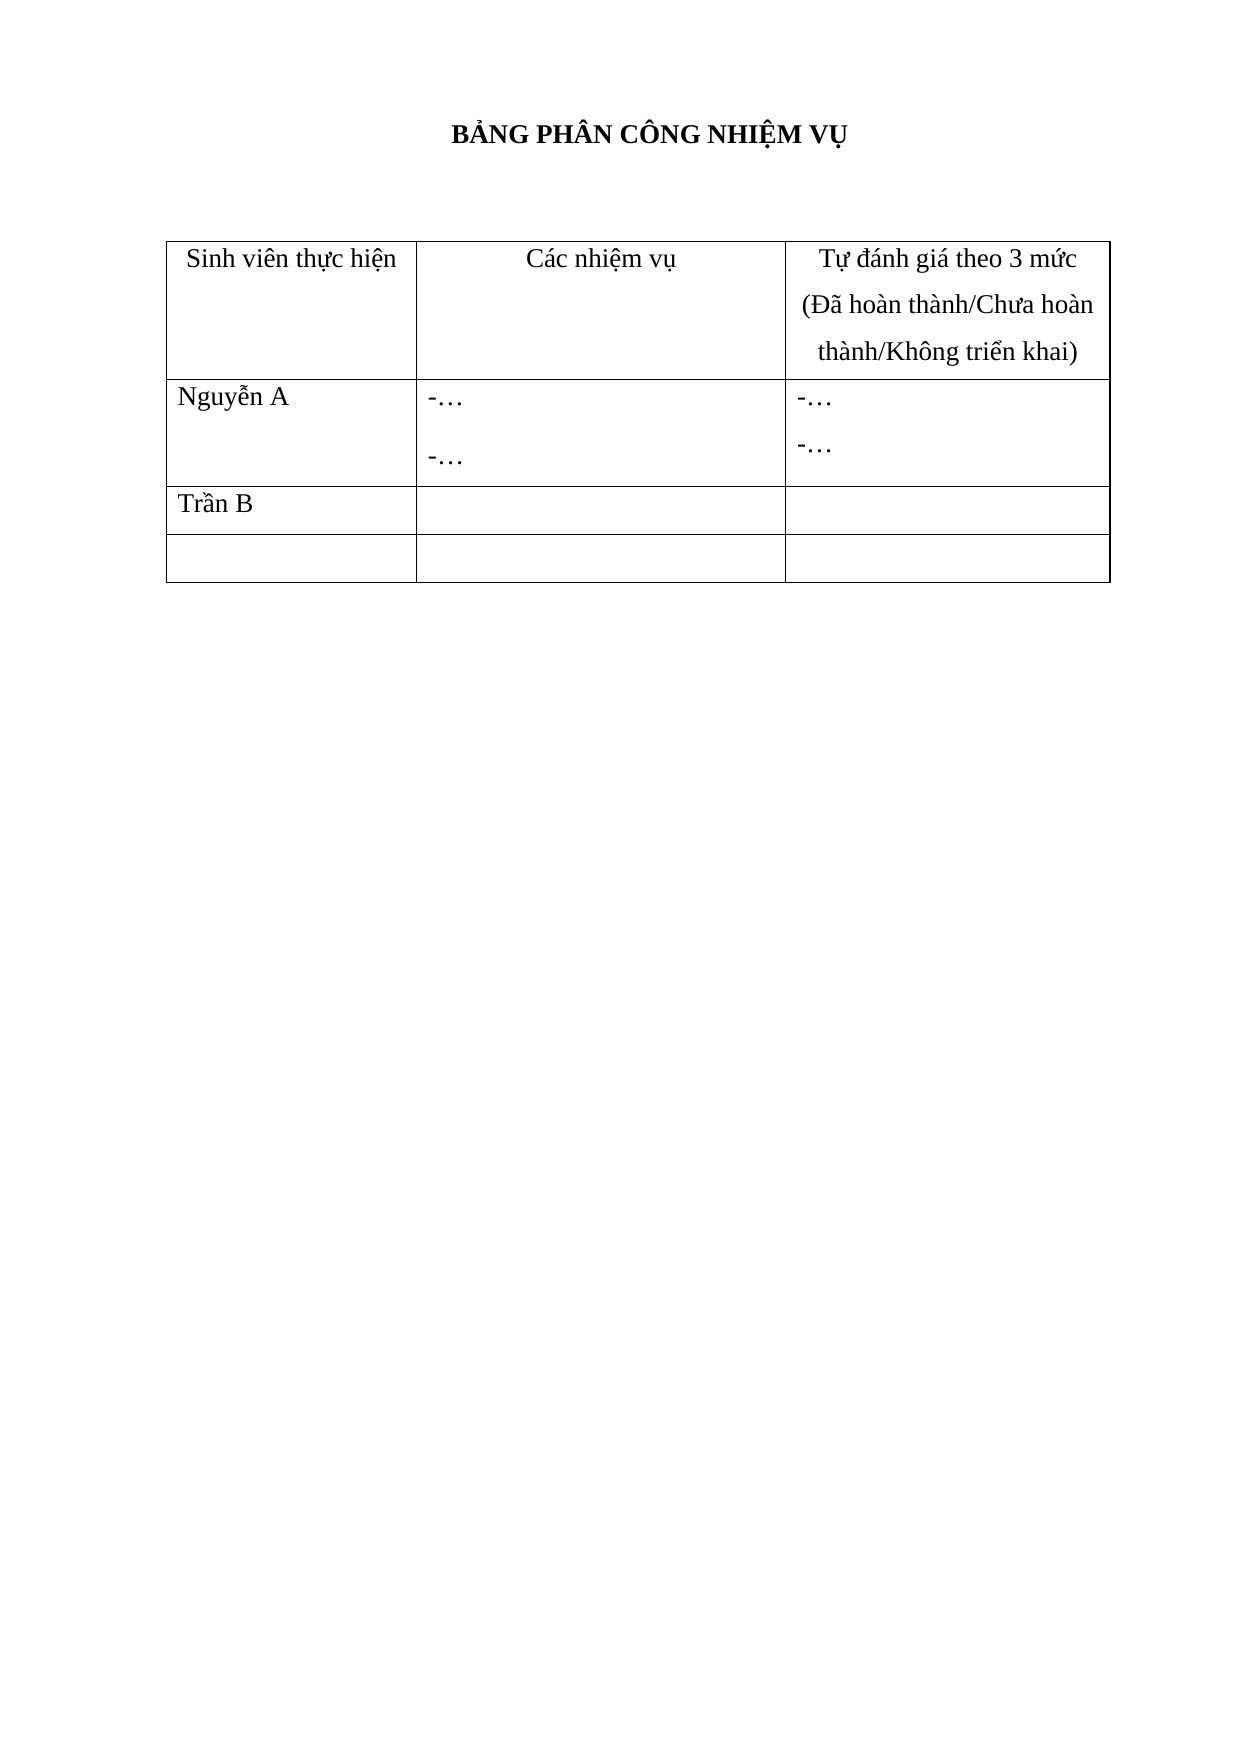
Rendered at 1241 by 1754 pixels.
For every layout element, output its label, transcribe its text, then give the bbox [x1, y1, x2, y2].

table_cell [786, 535, 1109, 582]
table_header Tự đánh giá theo 3 mức (Đã hoàn thành/Chưa hoàn thành/Không triển khai) [786, 242, 1109, 379]
table_cell Nguyễn A [167, 380, 416, 486]
table_cell Trần B [167, 487, 416, 534]
table_cell -… -… [786, 380, 1109, 486]
text BẢNG PHÂN CÔNG NHIỆM VỤ [177, 118, 1122, 149]
table_cell [167, 535, 416, 582]
table_cell [417, 487, 785, 534]
table_cell [786, 487, 1109, 534]
table_header Các nhiệm vụ [417, 242, 785, 379]
table_cell [417, 535, 785, 582]
table_header Sinh viên thực hiện [167, 242, 416, 379]
table_cell -… … [417, 380, 785, 486]
